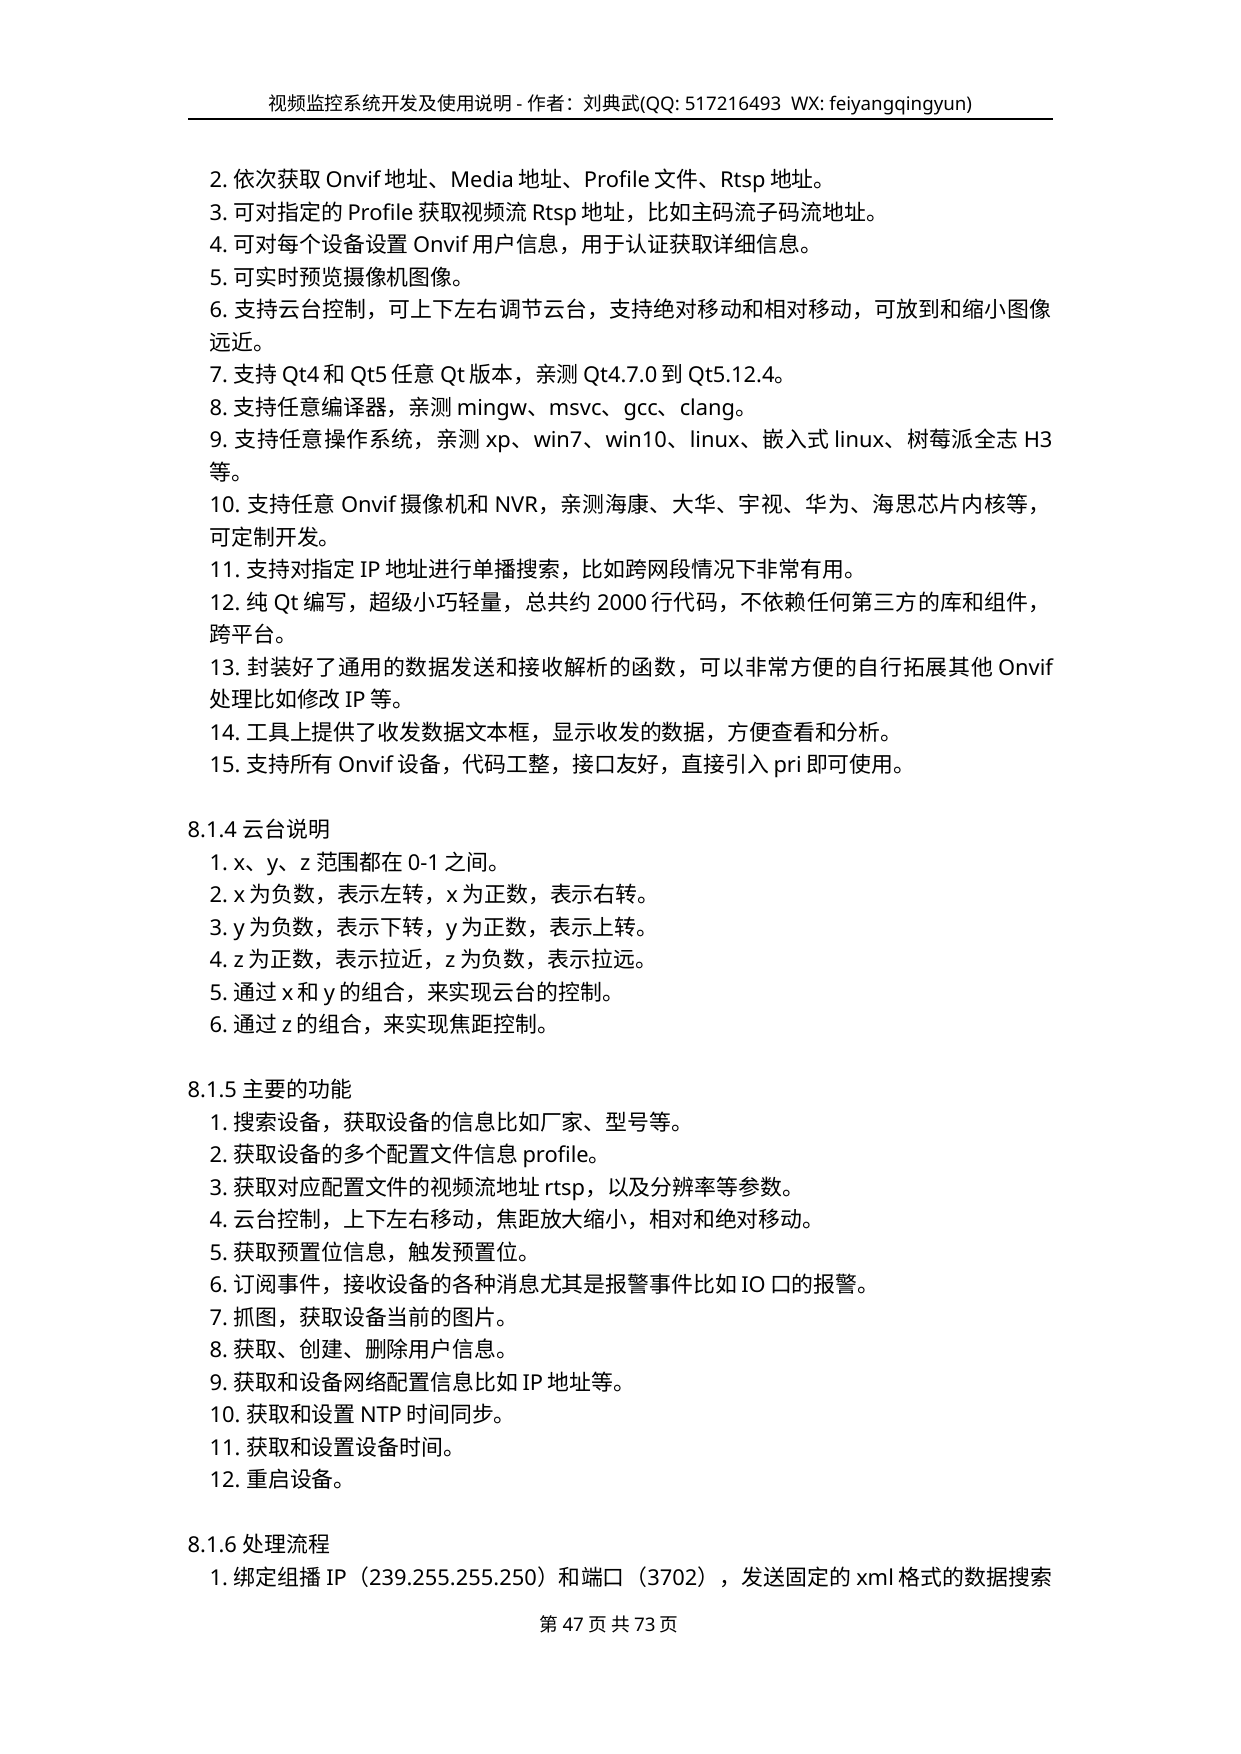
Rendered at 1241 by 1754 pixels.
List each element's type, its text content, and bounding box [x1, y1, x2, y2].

text 3. 获取对应配置文件的视频流地址rtsp，以及分辨率等参数。 [209, 1169, 1053, 1202]
text 8.1.6 处理流程 [187, 1527, 1053, 1559]
text 13. 封装好了通用的数据发送和接收解析的函数，可以非常方便的自行拓展其他Onvif处理比如修改IP等。 [209, 649, 1053, 714]
text 4. 可对每个设备设置Onvif用户信息，用于认证获取详细信息。 [209, 227, 1053, 259]
text 8. 获取、创建、删除用户信息。 [209, 1332, 1053, 1364]
text 8.1.4 云台说明 [187, 812, 1053, 844]
text 9. 支持任意操作系统，亲测xp、win7、win10、linux、嵌入式linux、树莓派全志H3等。 [209, 422, 1053, 487]
text 2. x为负数，表示左转，x为正数，表示右转。 [209, 877, 1053, 909]
text 8.1.5 主要的功能 [187, 1072, 1053, 1104]
text 15. 支持所有Onvif设备，代码工整，接口友好，直接引入pri即可使用。 [209, 747, 1053, 779]
text 5. 通过x和y的组合，来实现云台的控制。 [209, 974, 1053, 1007]
text 8. 支持任意编译器，亲测mingw、msvc、gcc、clang。 [209, 389, 1053, 422]
text 4. z为正数，表示拉近，z为负数，表示拉远。 [209, 942, 1053, 974]
text 10. 获取和设置NTP时间同步。 [209, 1397, 1053, 1429]
text 2. 依次获取Onvif地址、Media地址、Profile文件、Rtsp地址。 [209, 162, 1053, 194]
text 6. 支持云台控制，可上下左右调节云台，支持绝对移动和相对移动，可放到和缩小图像远近。 [209, 292, 1053, 357]
text 7. 抓图，获取设备当前的图片。 [209, 1299, 1053, 1332]
text 11. 支持对指定IP地址进行单播搜索，比如跨网段情况下非常有用。 [209, 552, 1053, 584]
text 10. 支持任意Onvif摄像机和NVR，亲测海康、大华、宇视、华为、海思芯片内核等，可定制开发。 [209, 487, 1053, 552]
text 3. 可对指定的Profile获取视频流Rtsp地址，比如主码流子码流地址。 [209, 194, 1053, 227]
text 9. 获取和设备网络配置信息比如IP地址等。 [209, 1364, 1053, 1397]
text 11. 获取和设置设备时间。 [209, 1429, 1053, 1462]
text 12. 重启设备。 [209, 1462, 1053, 1494]
text 4. 云台控制，上下左右移动，焦距放大缩小，相对和绝对移动。 [209, 1202, 1053, 1234]
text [209, 1559, 1053, 1592]
text 5. 可实时预览摄像机图像。 [209, 259, 1053, 292]
text 1. x、y、z 范围都在0-1之间。 [209, 844, 1053, 877]
text 12. 纯Qt编写，超级小巧轻量，总共约2000行代码，不依赖任何第三方的库和组件，跨平台。 [209, 584, 1053, 649]
text 14. 工具上提供了收发数据文本框，显示收发的数据，方便查看和分析。 [209, 714, 1053, 747]
text 7. 支持Qt4和Qt5任意Qt版本，亲测Qt4.7.0到Qt5.12.4。 [209, 357, 1053, 389]
text 6. 通过z的组合，来实现焦距控制。 [209, 1007, 1053, 1039]
text 2. 获取设备的多个配置文件信息profile。 [209, 1137, 1053, 1169]
text 1. 搜索设备，获取设备的信息比如厂家、型号等。 [209, 1104, 1053, 1137]
text 6. 订阅事件，接收设备的各种消息尤其是报警事件比如IO口的报警。 [209, 1267, 1053, 1299]
text 3. y为负数，表示下转，y为正数，表示上转。 [209, 909, 1053, 942]
text 5. 获取预置位信息，触发预置位。 [209, 1234, 1053, 1267]
